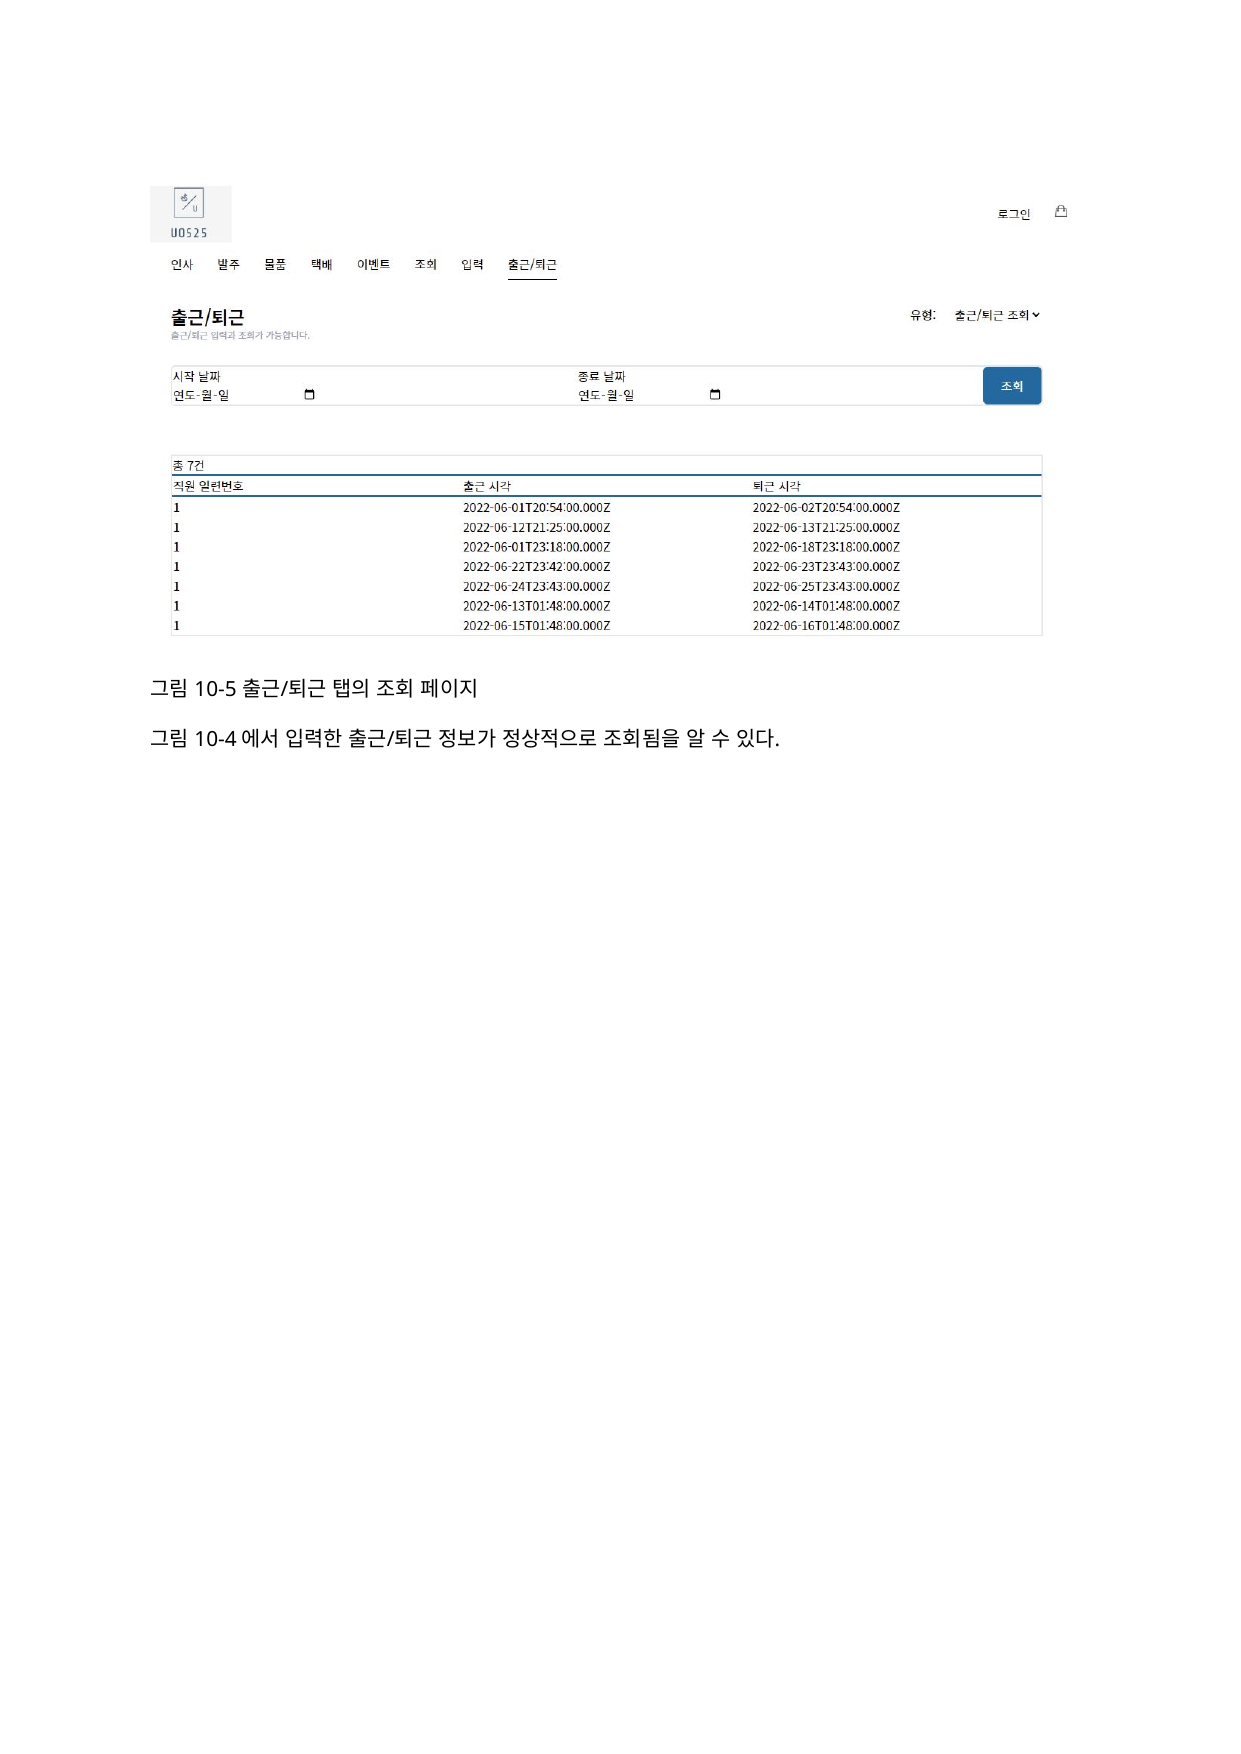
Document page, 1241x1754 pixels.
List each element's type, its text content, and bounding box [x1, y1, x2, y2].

text 그림 10-4에서 입력한 출근/퇴근 정보가 정상적으로 조회됨을 알 수 있다. [150, 722, 1090, 752]
text 그림 10-5 출근/퇴근 탭의 조회 페이지 [150, 672, 1090, 703]
picture [150, 177, 1091, 654]
